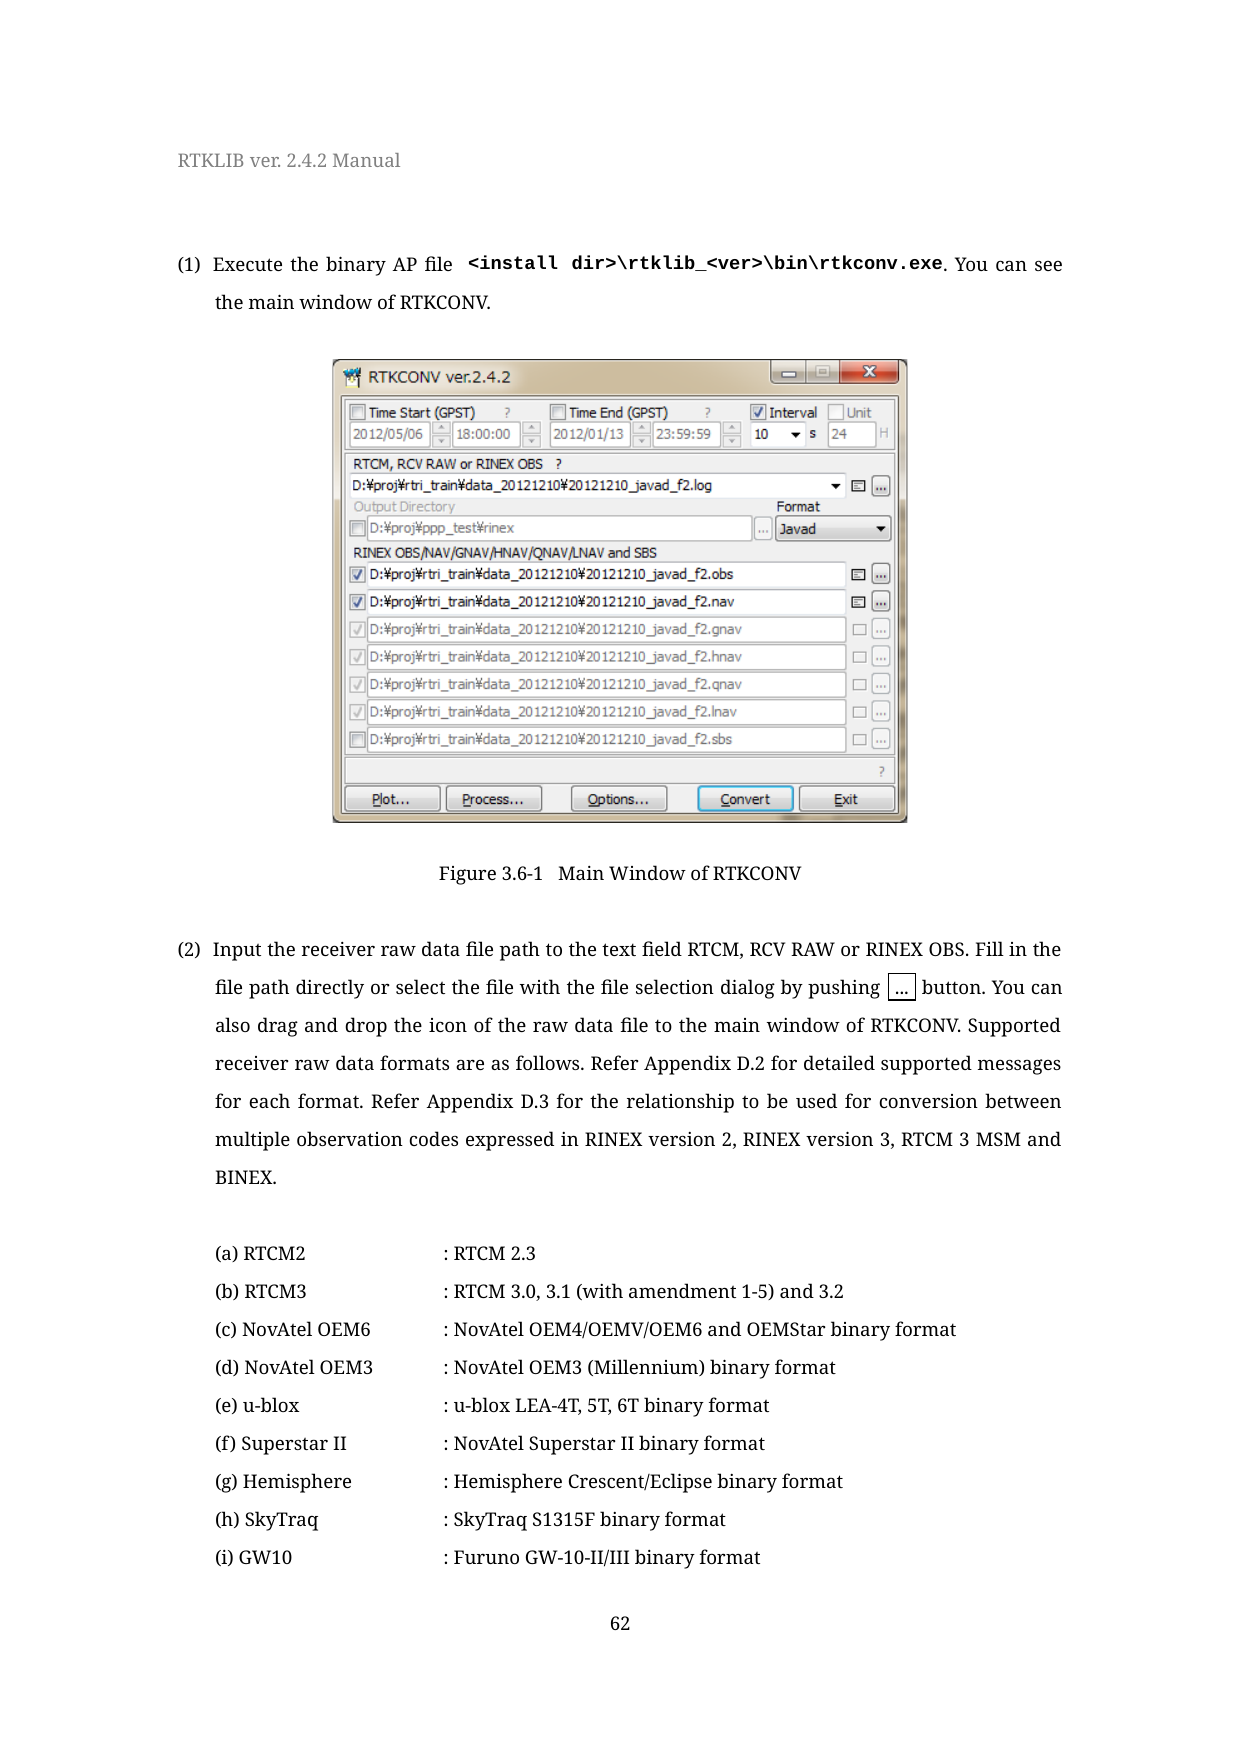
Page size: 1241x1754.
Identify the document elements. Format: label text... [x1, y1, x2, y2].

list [177, 930, 1063, 1576]
picture [332, 359, 908, 823]
list Execute the binary AP file <install dir>\rtklib_<ver>\bin\rtkconv.exe. You can see the main window of RTKCONV. [177, 245, 1063, 321]
text Figure 3.6-1 Main Window of RTKCONV [177, 854, 1063, 892]
